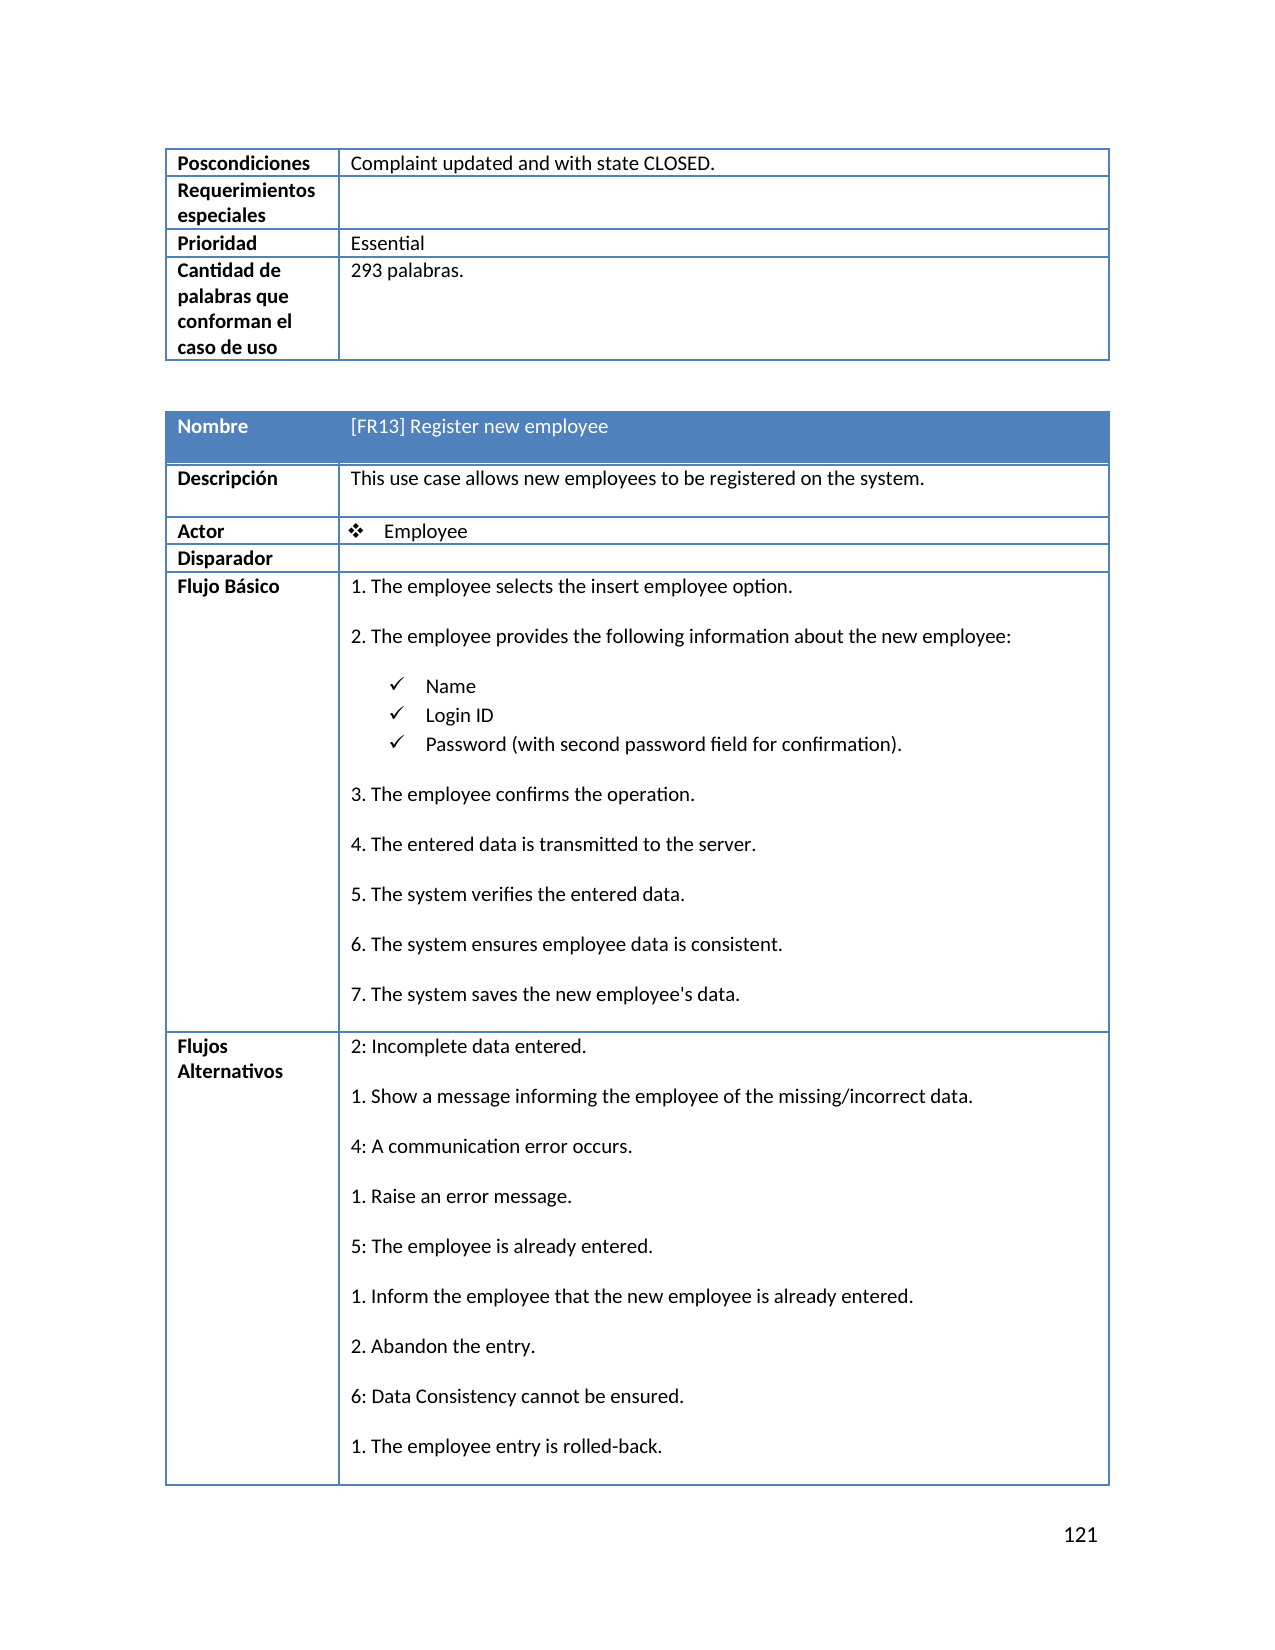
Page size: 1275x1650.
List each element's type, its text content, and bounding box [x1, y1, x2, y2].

table_cell 1. The employee selects the insert employee option. 2. The employee provides the following information about the new employee: Name Login ID Password (with second password field for confirmation). 3. The employee confirms the operation. 4. The entered data is transmitted to the server. 5. The system verifies the entered data. 6. The system ensures employee data is consistent. 7. The system saves the new employee's data. [340, 573, 1108, 1031]
table_header Nombre [167, 414, 338, 463]
table_cell Poscondiciones [167, 150, 338, 175]
table_header [FR13] Register new employee [340, 414, 1108, 463]
table_cell Requerimientos especiales [167, 177, 338, 228]
table_cell Flujos Alternativos [167, 1033, 338, 1483]
table_cell [340, 177, 1108, 228]
table_cell Actor [167, 518, 338, 543]
table_cell Flujo Básico [167, 573, 338, 1031]
table_cell [340, 545, 1108, 571]
table_cell Complaint updated and with state CLOSED. [340, 150, 1108, 175]
table_cell This use case allows new employees to be registered on the system. [340, 466, 1108, 516]
table_cell Disparador [167, 545, 338, 571]
table_cell Prioridad [167, 230, 338, 256]
table_cell Essential [340, 230, 1108, 256]
table_cell 293 palabras. [340, 258, 1108, 359]
table_cell Cantidad de palabras que conforman el caso de uso [167, 258, 338, 359]
table_cell Employee [340, 518, 1108, 543]
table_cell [340, 1033, 1108, 1483]
table_cell Descripción [167, 466, 338, 516]
